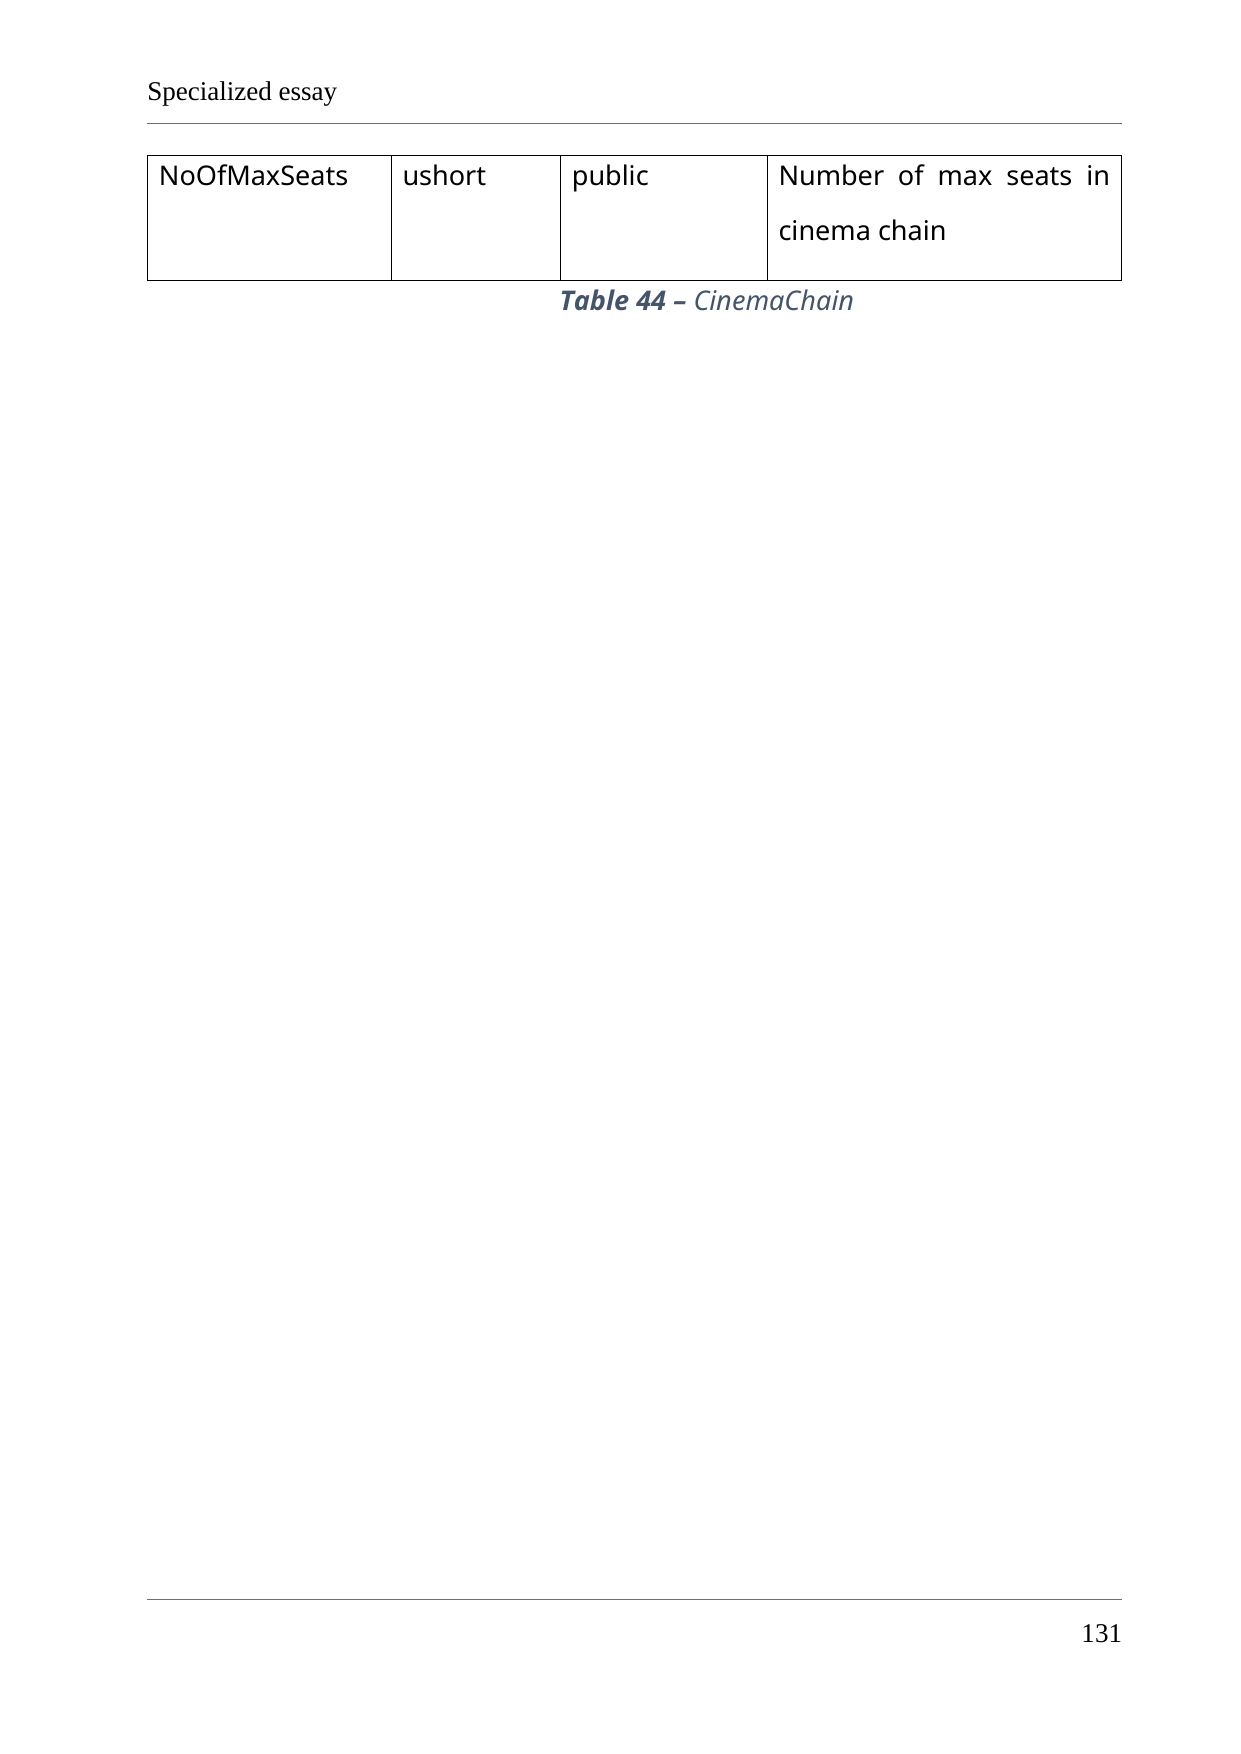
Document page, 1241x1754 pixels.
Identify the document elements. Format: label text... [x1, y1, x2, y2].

table_cell public [561, 156, 767, 280]
table_cell ushort [392, 156, 560, 280]
text Table 44 – CinemaChain [295, 281, 1122, 318]
table_cell NoOfMaxSeats [148, 156, 391, 280]
table_cell Number of max seats in cinema chain [768, 156, 1121, 280]
